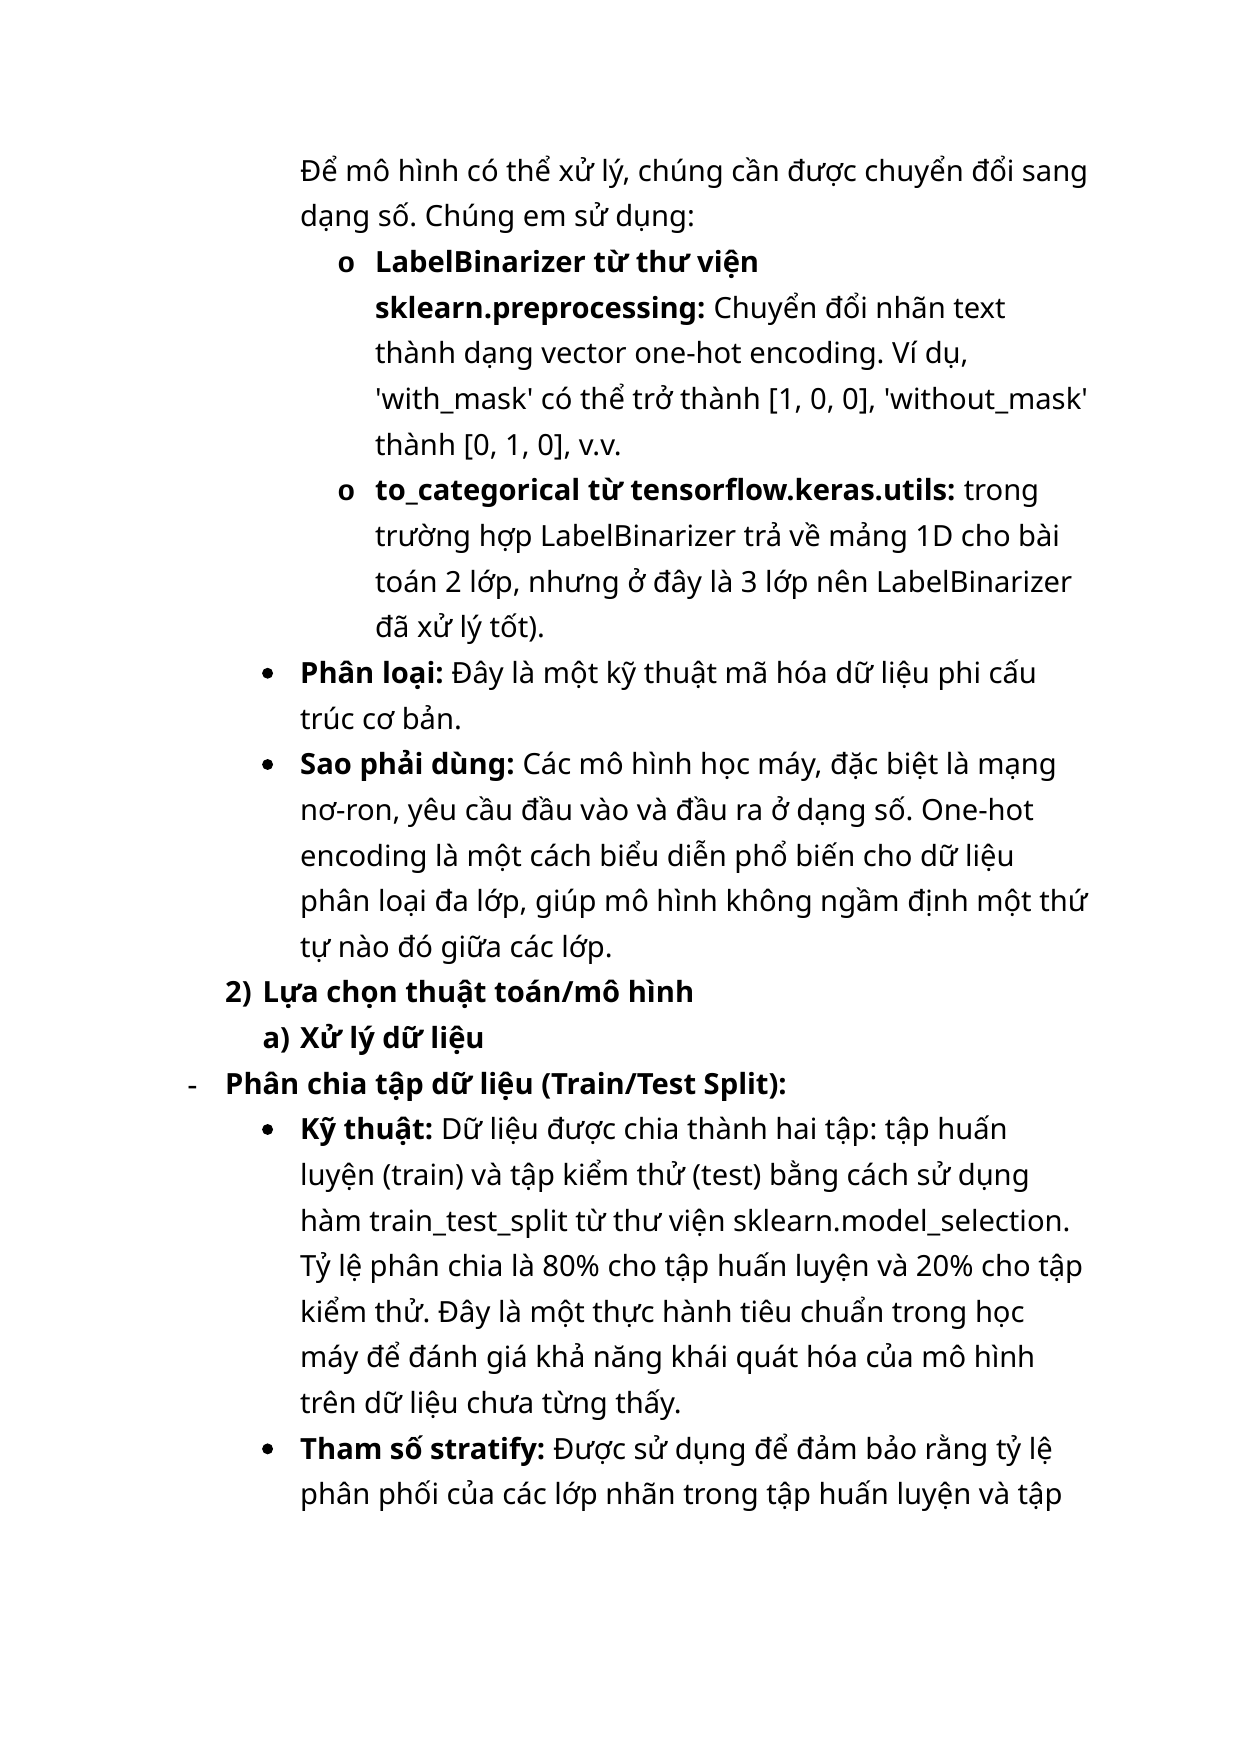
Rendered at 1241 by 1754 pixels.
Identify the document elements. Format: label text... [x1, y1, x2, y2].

list Sao phải dùng: Các mô hình học máy, đặc biệt là mạng nơ-ron, yêu cầu đầu vào và đầu ra ở dạng số. One-hot encoding là một cách biểu diễn phổ biến cho dữ liệu phân loại đa lớp, giúp mô hình không ngầm định một thứ tự nào đó giữa các lớp. [262, 743, 1090, 966]
list Lựa chọn thuật toán/mô hình [225, 972, 1090, 1011]
list Phân chia tập dữ liệu (Train/Test Split): [187, 1063, 1090, 1103]
list to_categorical từ tensorflow.keras.utils: trong trường hợp LabelBinarizer trả về mảng 1D cho bài toán 2 lớp, nhưng ở đây là 3 lớp nên LabelBinarizer đã xử lý tốt). [337, 469, 1090, 646]
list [262, 150, 1090, 235]
list LabelBinarizer từ thư viện sklearn.preprocessing: Chuyển đổi nhãn text thành dạng vector one-hot encoding. Ví dụ, 'with_mask' có thể trở thành [1, 0, 0], 'without_mask' thành [0, 1, 0], v.v. [337, 241, 1090, 464]
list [262, 1428, 1090, 1513]
list Phân loại: Đây là một kỹ thuật mã hóa dữ liệu phi cấu trúc cơ bản. [262, 652, 1090, 738]
list Kỹ thuật: Dữ liệu được chia thành hai tập: tập huấn luyện (train) và tập kiểm thử (test) bằng cách sử dụng hàm train_test_split từ thư viện sklearn.model_selection. Tỷ lệ phân chia là 80% cho tập huấn luyện và 20% cho tập kiểm thử. Đây là một thực hành tiêu chuẩn trong học máy để đánh giá khả năng khái quát hóa của mô hình trên dữ liệu chưa từng thấy. [262, 1108, 1090, 1422]
list Xử lý dữ liệu [262, 1017, 1090, 1057]
